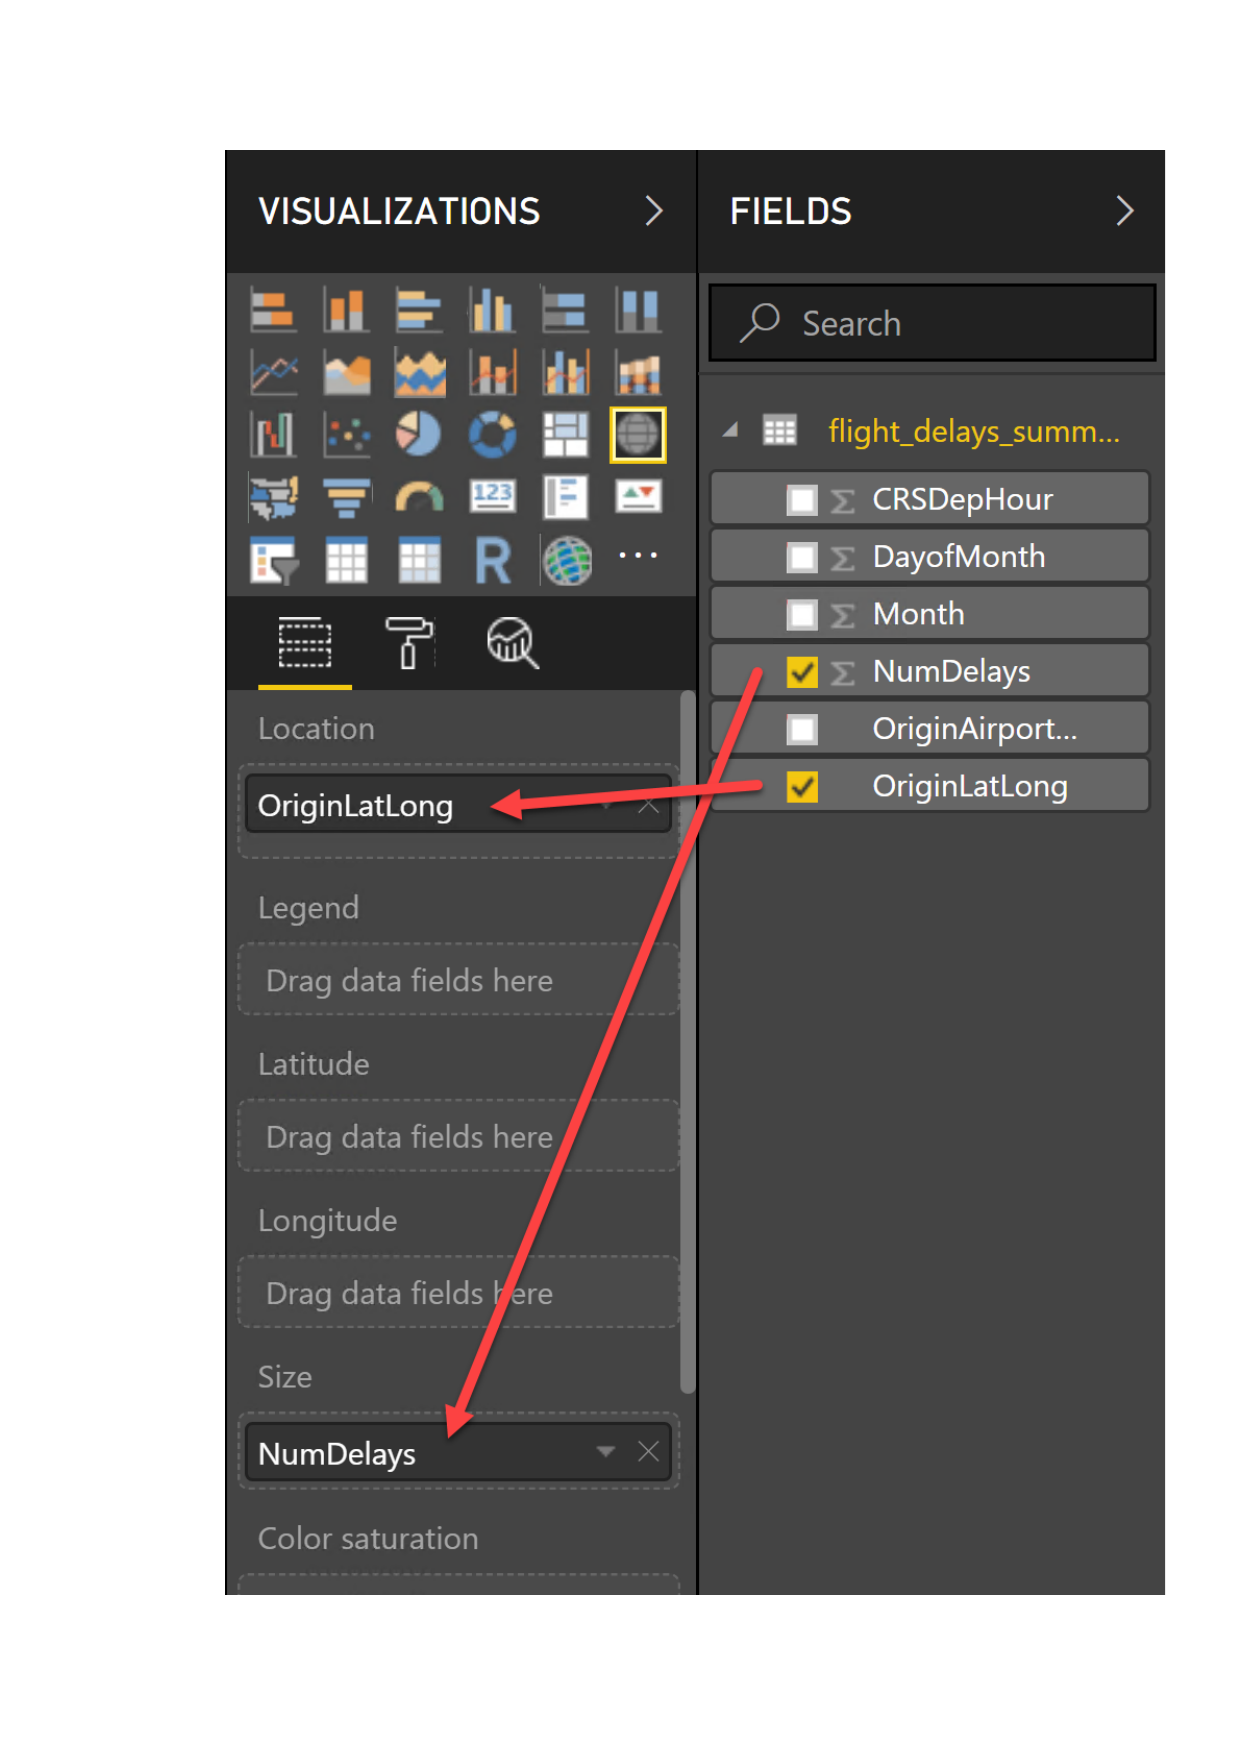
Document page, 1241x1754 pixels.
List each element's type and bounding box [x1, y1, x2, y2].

picture [225, 150, 1166, 1595]
